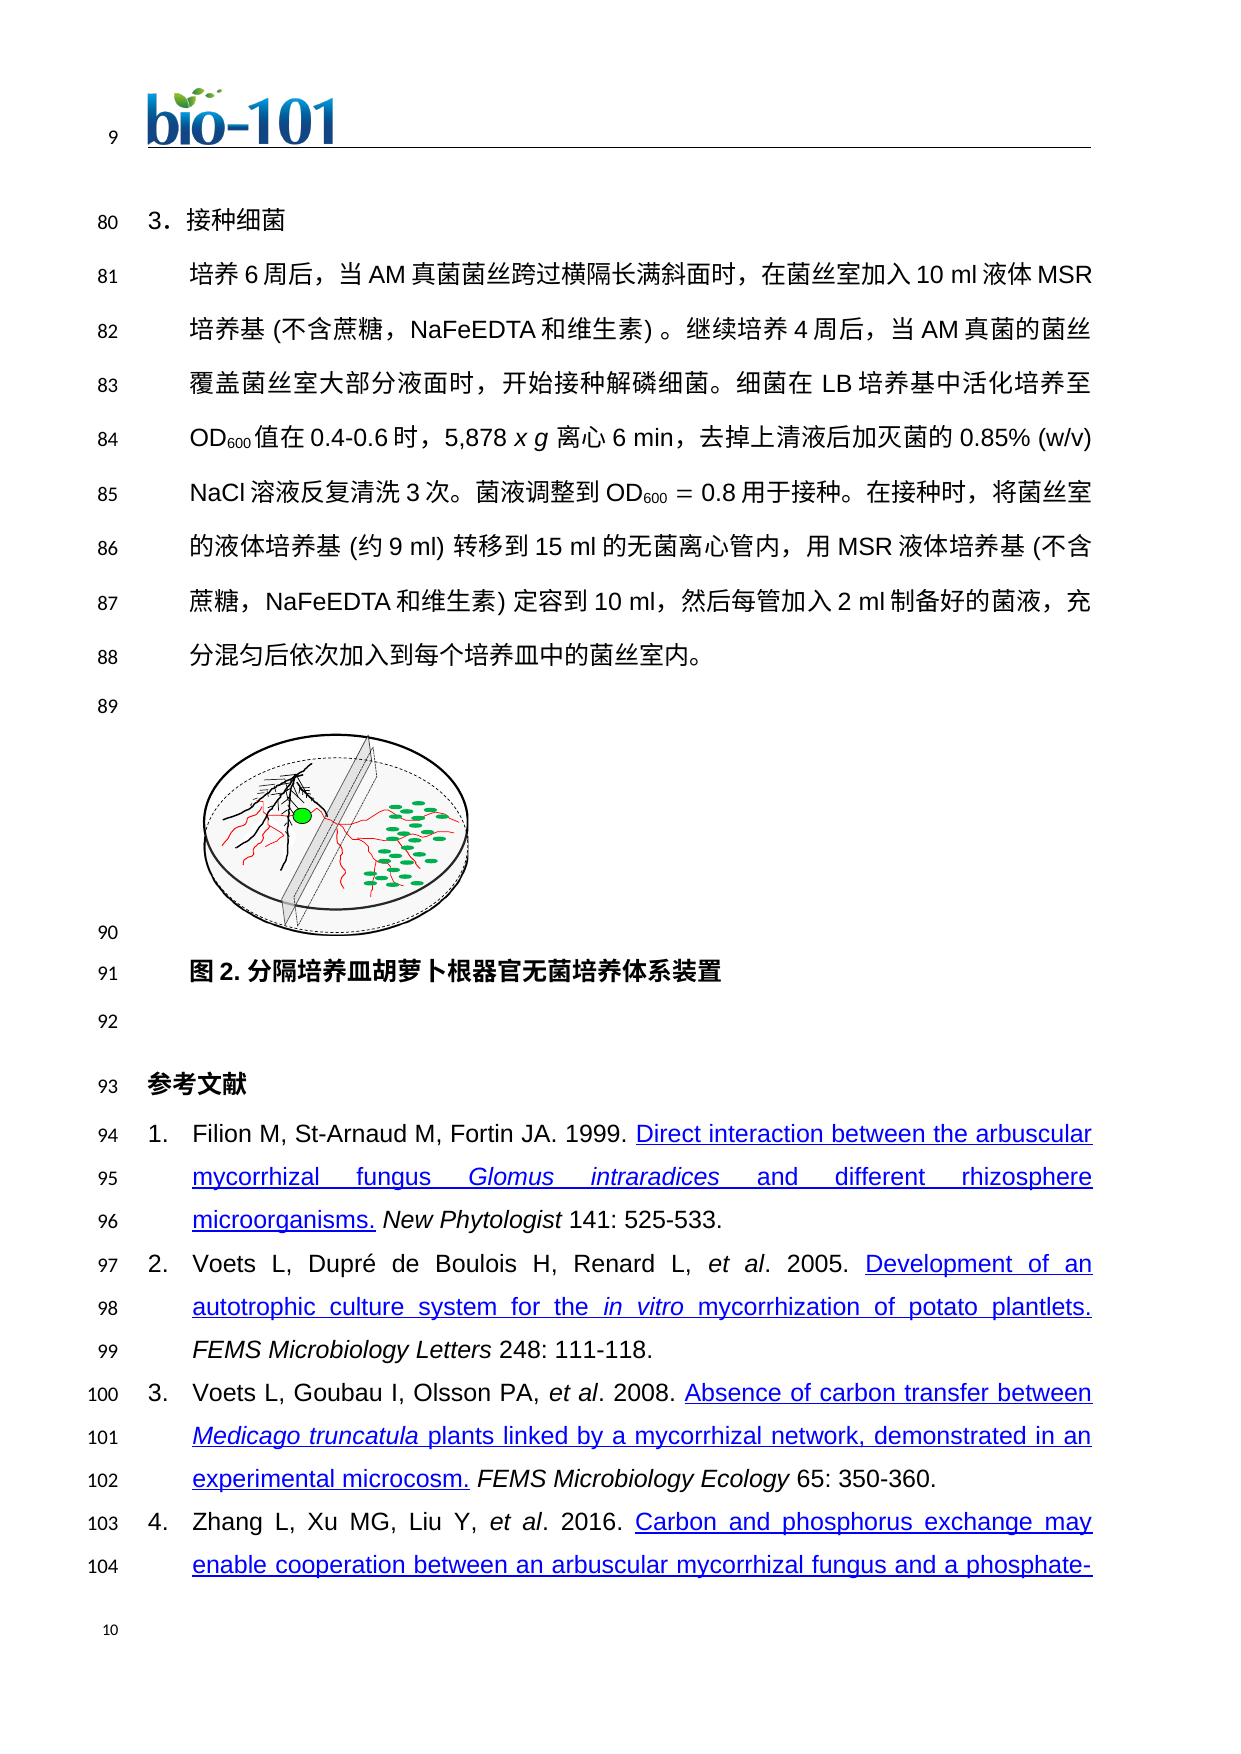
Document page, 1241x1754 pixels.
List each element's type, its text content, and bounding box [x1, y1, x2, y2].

list Filion M, St-Arnaud M, Fortin JA. 1999. Direct interaction between the arbuscular mycorrhizal fungus Glomus intraradices and different rhizosphere microorganisms. New Phytologist 141: 525-533. [148, 1119, 1092, 1234]
text 图2. 分隔培养皿胡萝卜根器官无菌培养体系装置 [189, 951, 1092, 987]
list 接种细菌 [148, 200, 1092, 237]
picture [147, 88, 333, 145]
list Voets L, Dupré de Boulois H, Renard L, et al. 2005. Development of an autotrophic culture system for the in vitro mycorrhization of potato plantlets. FEMS Microbiology Letters 248: 111-118. [148, 1248, 1092, 1363]
list Voets L, Goubau I, Olsson PA, et al. 2008. Absence of carbon transfer between Medicago truncatula plants linked by a mycorrhizal network, demonstrated in an experimental microcosm. FEMS Microbiology Ecology 65: 350-360. [148, 1378, 1092, 1493]
text 参考文献 [148, 1065, 1092, 1101]
text 培养6周后，当AM真菌菌丝跨过横隔长满斜面时，在菌丝室加入10 ml液体MSR培养基 (不含蔗糖，NaFeEDTA和维生素) 。继续培养4周后，当AM真菌的菌丝覆盖菌丝室大部分液面时，开始接种解磷细菌。细菌在LB培养基中活化培养至OD600值在0.4-0.6时，5,878 x g 离心6 min，去掉上清液后加灭菌的0.85% (w/v) NaCl溶液反复清洗3次。菌液调整到OD600 0.8用于接种。在接种时，将菌丝室的液体培养基 (约9 ml) 转移到15 ml的无菌离心管内，用MSR液体培养基 (不含蔗糖，NaFeEDTA和维生素) 定容到10 ml，然后每管加入2 ml制备好的菌液，充分混匀后依次加入到每个培养皿中的菌丝室内。 [189, 255, 1092, 672]
